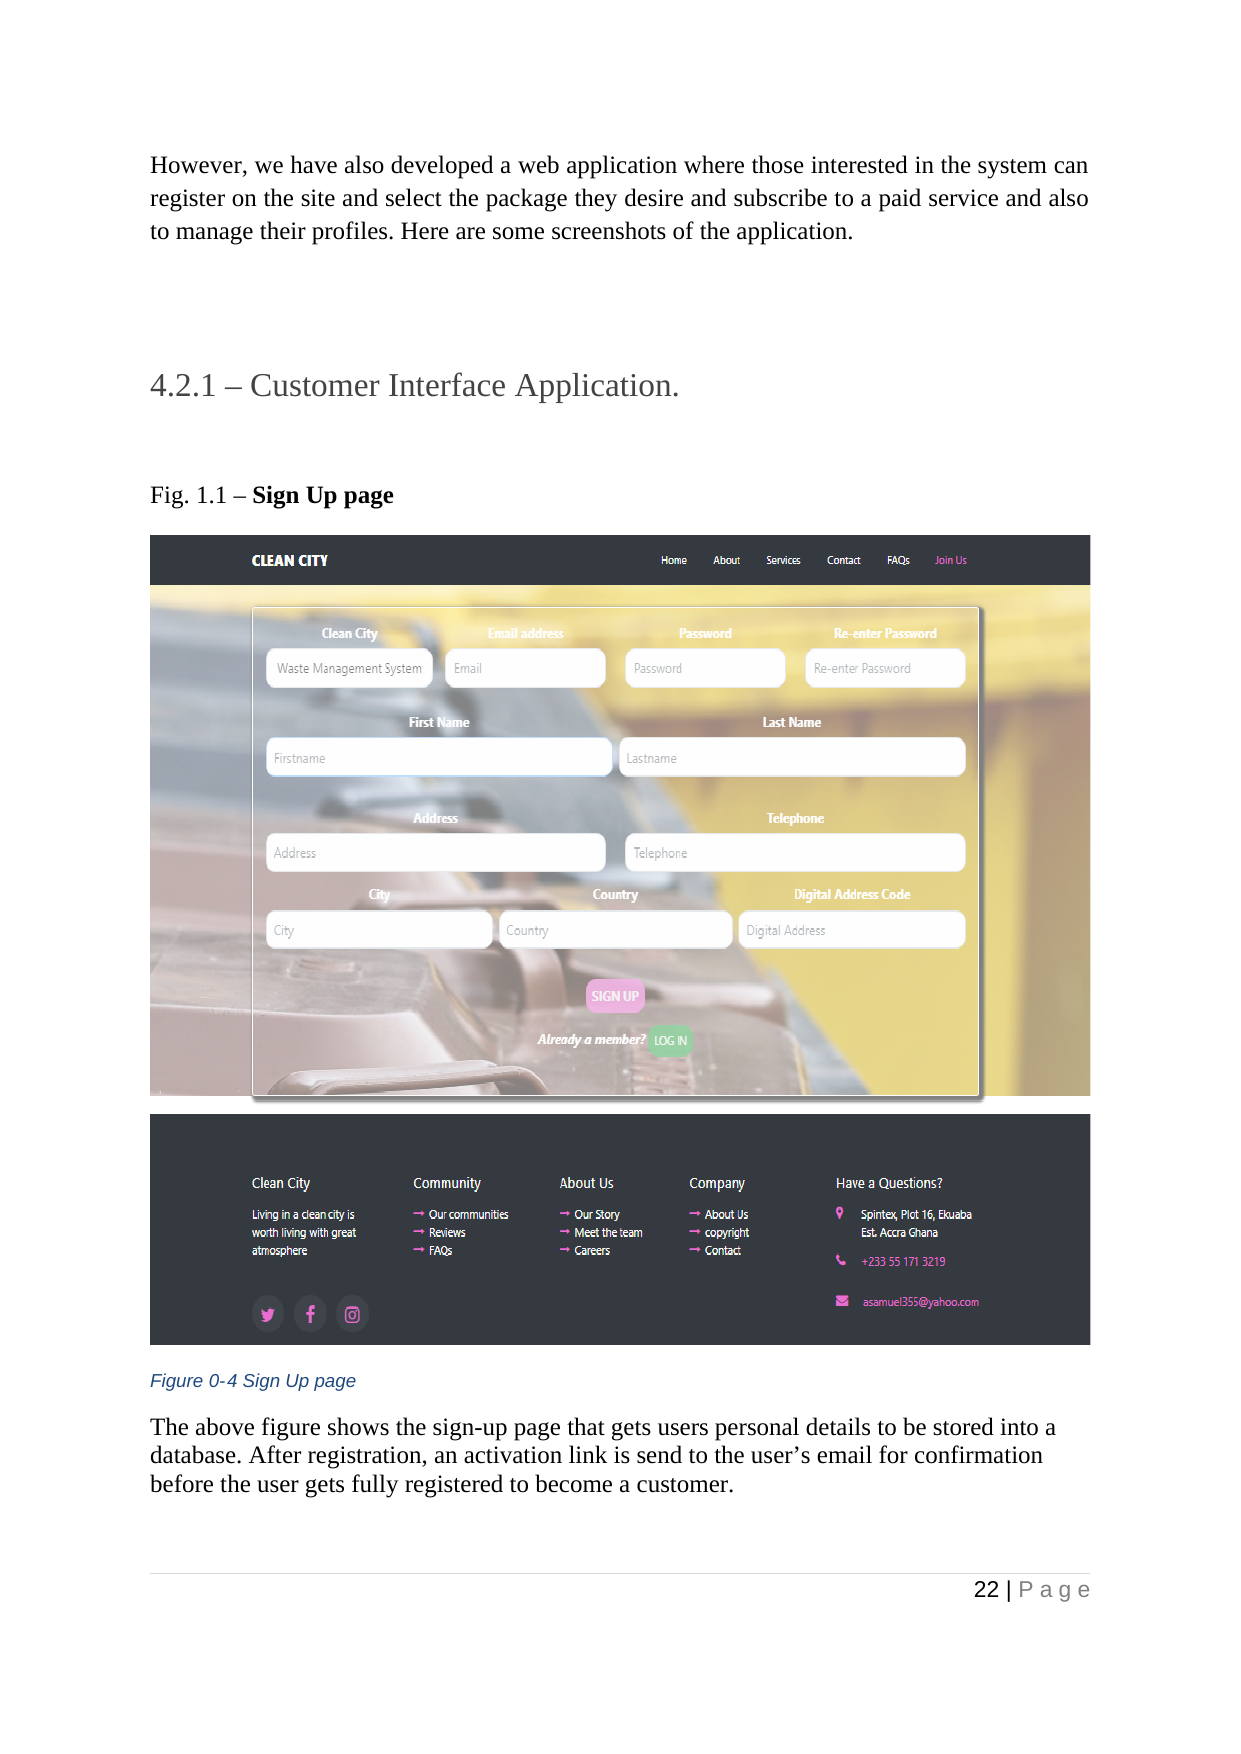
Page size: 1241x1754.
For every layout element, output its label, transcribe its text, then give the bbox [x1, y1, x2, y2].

text Fig. 1.1 – Sign Up page [150, 480, 1090, 509]
picture [150, 533, 1091, 1345]
text The above figure shows the sign-up page that gets users personal details to be stored into a database. After registration, an activation link is send to the user’s email for confirmation before the user gets fully registered to become a customer. [150, 1412, 1090, 1498]
subtitle 4.2.1 – Customer Interface Application. [150, 365, 1090, 404]
text However, we have also developed a web application where those interested in the system can register on the site and select the package they desire and subscribe to a paid service and also to manage their profiles. Here are some screenshots of the application. [150, 150, 1090, 245]
